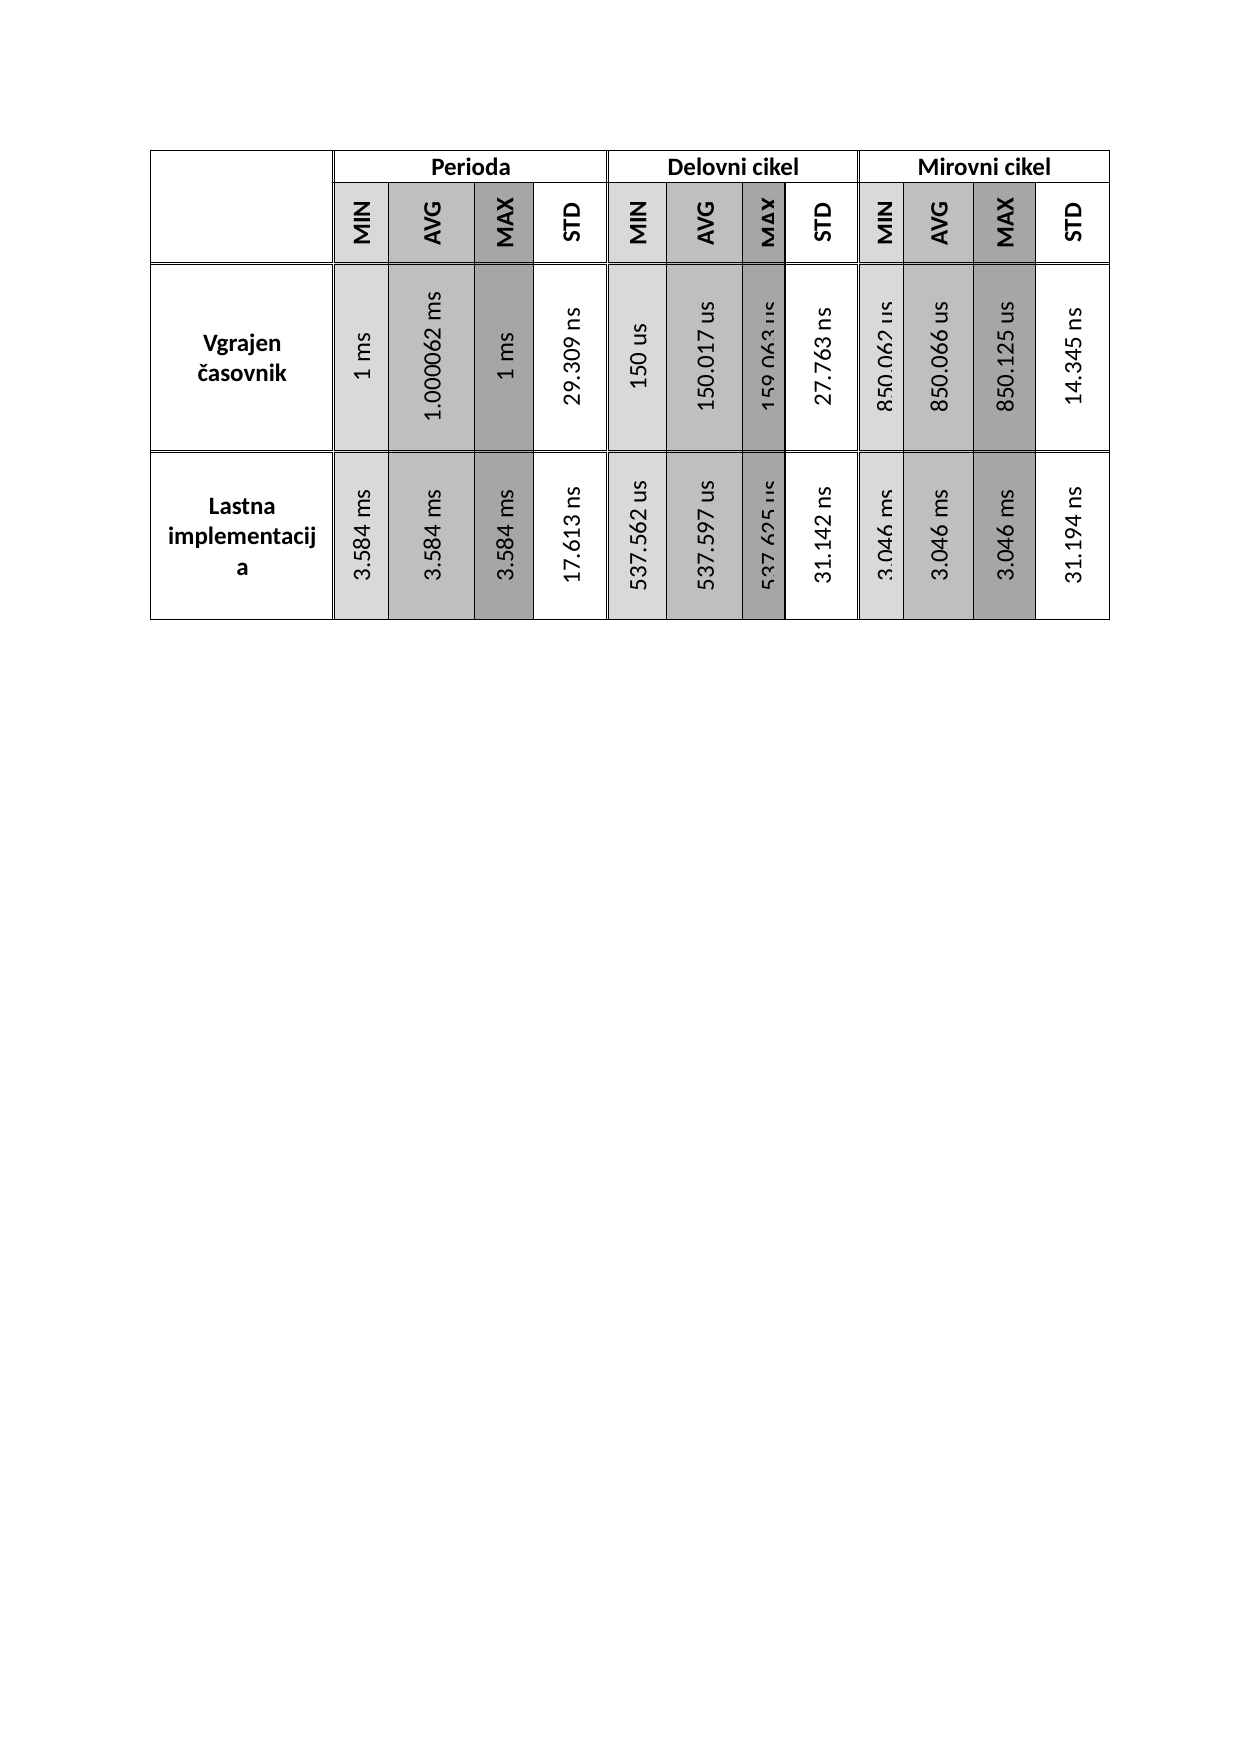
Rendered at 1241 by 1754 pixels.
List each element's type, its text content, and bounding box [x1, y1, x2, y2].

table_cell STD [1036, 183, 1109, 262]
table_cell 17.613 ns [534, 453, 606, 619]
table_cell 3.584 ms [335, 453, 388, 619]
table_cell 3.584 ms [389, 453, 474, 619]
table_cell MIN [335, 183, 388, 262]
table_cell AVG [904, 183, 973, 262]
table_cell 537.597 us [667, 453, 742, 619]
table_cell 29.309 ns [534, 265, 606, 450]
table_cell 537.625 us [743, 453, 784, 619]
table_cell MIN [609, 183, 666, 262]
table_cell 159.063 us [743, 265, 784, 450]
table_cell 850.125 us [974, 265, 1035, 450]
table_cell 850.062 us [860, 265, 903, 450]
table_header Mirovni cikel [860, 151, 1109, 182]
table_cell 850.066 us [904, 265, 973, 450]
table_cell 3.046 ms [974, 453, 1035, 619]
table_cell 3.584 ms [475, 453, 533, 619]
table_cell 3.046 ms [904, 453, 973, 619]
table_cell MIN [860, 183, 903, 262]
table_header Delovni cikel [609, 151, 857, 182]
table_cell 1.000062 ms [389, 265, 474, 450]
table_cell 537.562 us [609, 453, 666, 619]
table_header Perioda [335, 151, 606, 182]
table_cell 1 ms [475, 265, 533, 450]
table_cell STD [786, 183, 857, 262]
table_cell 31.194 ns [1036, 453, 1109, 619]
table_cell MAX [974, 183, 1035, 262]
table_cell 1 ms [335, 265, 388, 450]
table_cell STD [534, 183, 606, 262]
table_cell 150.017 us [667, 265, 742, 450]
table_header [151, 151, 332, 262]
table_cell 27.763 ns [786, 265, 857, 450]
table_cell Vgrajen časovnik [151, 265, 332, 450]
table_cell Lastna implementacija [151, 453, 332, 619]
table_cell AVG [667, 183, 742, 262]
table_cell 31.142 ns [786, 453, 857, 619]
table_cell 150 us [609, 265, 666, 450]
table_cell MAX [743, 183, 784, 262]
table_cell 3.046 ms [860, 453, 903, 619]
table_cell MAX [475, 183, 533, 262]
table_cell AVG [389, 183, 474, 262]
table_cell 14.345 ns [1036, 265, 1109, 450]
